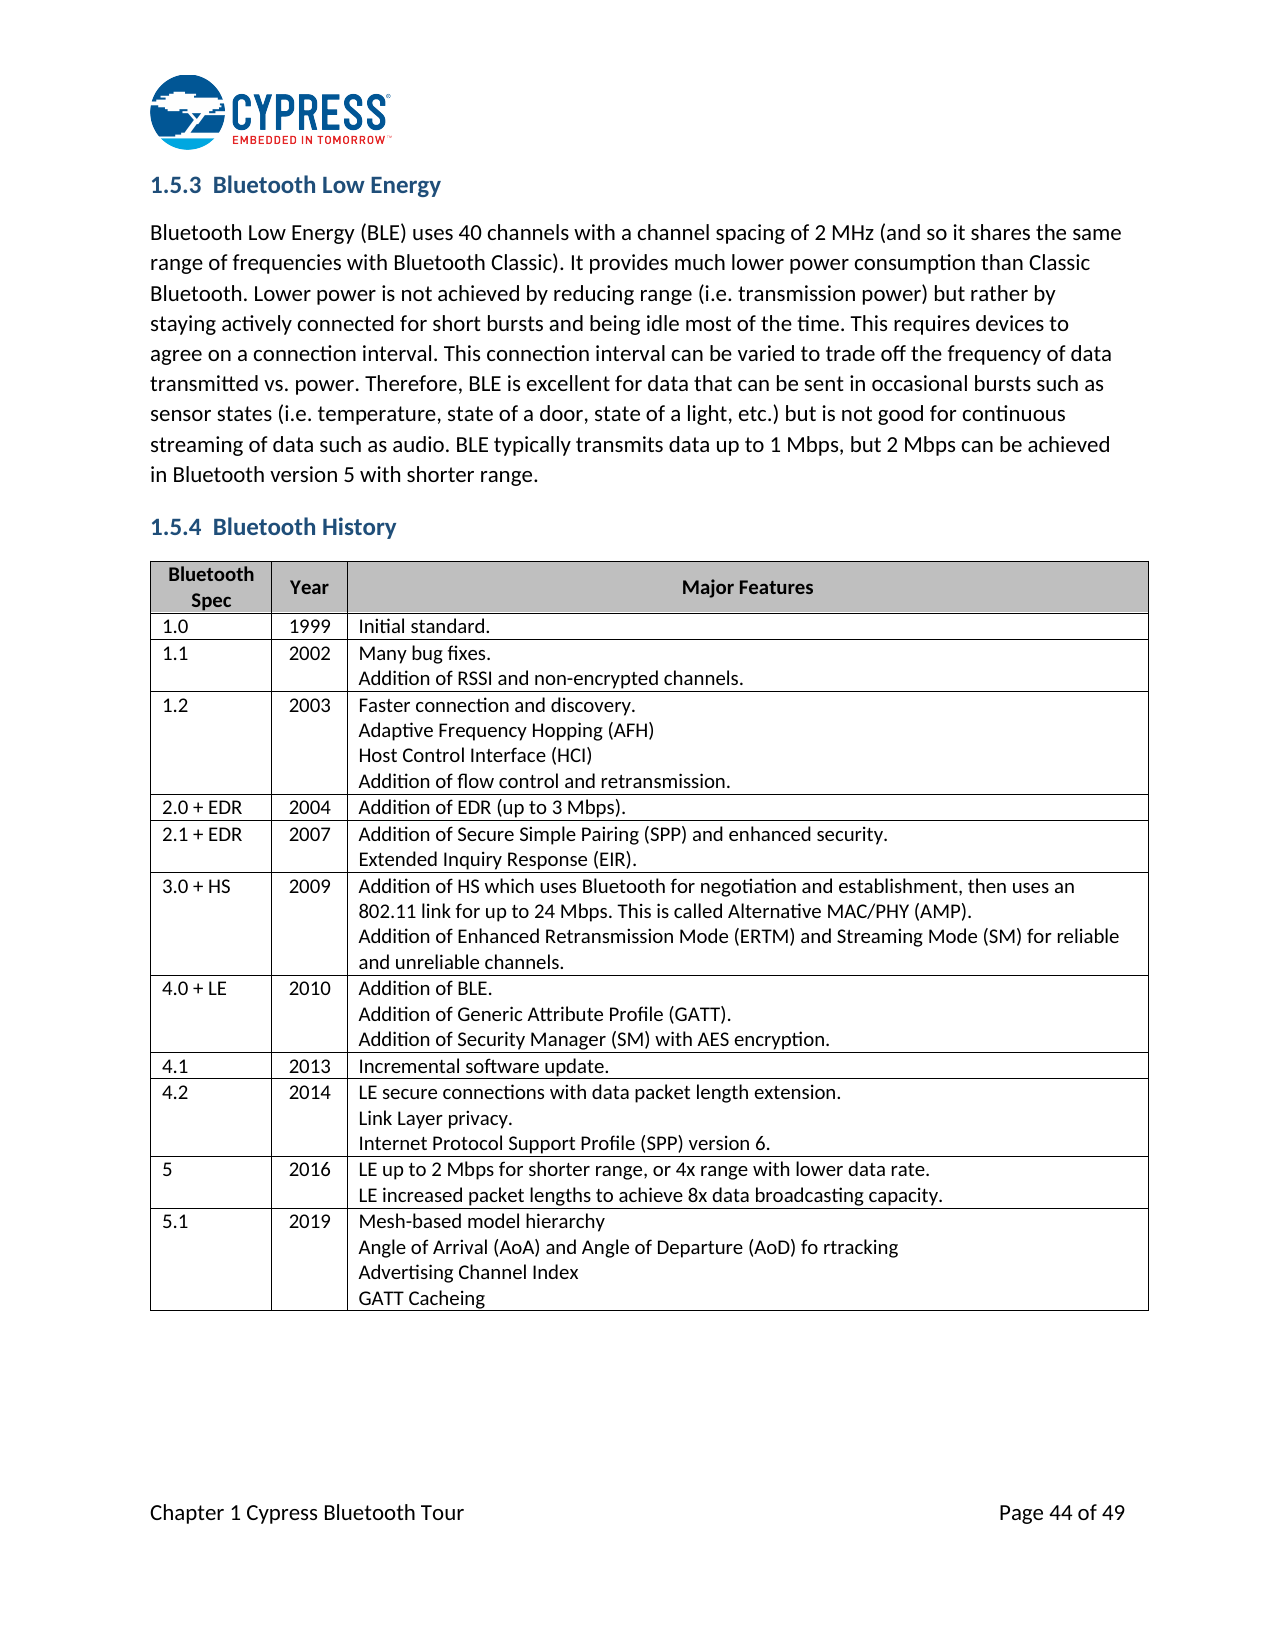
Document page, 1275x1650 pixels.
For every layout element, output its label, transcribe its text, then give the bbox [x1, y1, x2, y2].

table_cell 2.0 + EDR [151, 795, 271, 820]
table_cell LE secure connections with data packet length extension. Link Layer privacy. Internet Protocol Support Profile (SPP) version 6. [348, 1079, 1148, 1156]
table_cell Addition of Secure Simple Pairing (SPP) and enhanced security. Extended Inquiry Response (EIR). [348, 821, 1148, 872]
table_cell Addition of EDR (up to 3 Mbps). [348, 795, 1148, 820]
text Bluetooth Low Energy (BLE) uses 40 channels with a channel spacing of 2 MHz (and so it shares the same range of frequencies with Bluetooth Classic). It provides much lower power consumption than Classic Bluetooth. Lower power is not achieved by reducing range (i.e. transmission power) but rather by staying actively connected for short bursts and being idle most of the time. This requires devices to agree on a connection interval. This connection interval can be varied to trade off the frequency of data transmitted vs. power. Therefore, BLE is excellent for data that can be sent in occasional bursts such as sensor states (i.e. temperature, state of a door, state of a light, etc.) but is not good for continuous streaming of data such as audio. BLE typically transmits data up to 1 Mbps, but 2 Mbps can be achieved in Bluetooth version 5 with shorter range. [150, 218, 1125, 488]
table_cell 2019 [272, 1209, 347, 1310]
table_cell 2016 [272, 1157, 347, 1207]
table_cell 2007 [272, 821, 347, 872]
table_cell 2010 [272, 976, 347, 1052]
table_cell 3.0 + HS [151, 873, 271, 974]
subtitle Bluetooth Low Energy [150, 169, 1125, 199]
table_cell 1.2 [151, 692, 271, 793]
table_header Year [272, 562, 347, 612]
table_cell LE up to 2 Mbps for shorter range, or 4x range with lower data rate. LE increased packet lengths to achieve 8x data broadcasting capacity. [348, 1157, 1148, 1207]
table_cell 1.1 [151, 640, 271, 691]
table_cell 2004 [272, 795, 347, 820]
table_cell 2003 [272, 692, 347, 793]
table_cell 2009 [272, 873, 347, 974]
table_cell 4.1 [151, 1053, 271, 1078]
table_cell Addition of HS which uses Bluetooth for negotiation and establishment, then uses an 802.11 link for up to 24 Mbps. This is called Alternative MAC/PHY (AMP). Addition of Enhanced Retransmission Mode (ERTM) and Streaming Mode (SM) for reliable and unreliable channels. [348, 873, 1148, 974]
subtitle Bluetooth History [150, 511, 1125, 542]
table_cell Mesh-based model hierarchy Angle of Arrival (AoA) and Angle of Departure (AoD) fo rtracking Advertising Channel Index GATT Cacheing [348, 1209, 1148, 1310]
table_cell Faster connection and discovery. Adaptive Frequency Hopping (AFH) Host Control Interface (HCI) Addition of flow control and retransmission. [348, 692, 1148, 793]
table_cell 4.0 + LE [151, 976, 271, 1052]
table_cell 2013 [272, 1053, 347, 1078]
table_cell Addition of BLE. Addition of Generic Attribute Profile (GATT). Addition of Security Manager (SM) with AES encryption. [348, 976, 1148, 1052]
table_cell 4.2 [151, 1079, 271, 1156]
table_cell 1999 [272, 614, 347, 639]
picture [150, 75, 392, 150]
table_header Bluetooth Spec [151, 562, 271, 612]
table_cell Incremental software update. [348, 1053, 1148, 1078]
table_cell Initial standard. [348, 614, 1148, 639]
table_cell Many bug fixes. Addition of RSSI and non-encrypted channels. [348, 640, 1148, 691]
table_cell 5 [151, 1157, 271, 1207]
table_cell 1.0 [151, 614, 271, 639]
table_cell 2002 [272, 640, 347, 691]
table_cell 5.1 [151, 1209, 271, 1310]
table_cell 2.1 + EDR [151, 821, 271, 872]
table_header Major Features [348, 562, 1148, 612]
table_cell 2014 [272, 1079, 347, 1156]
